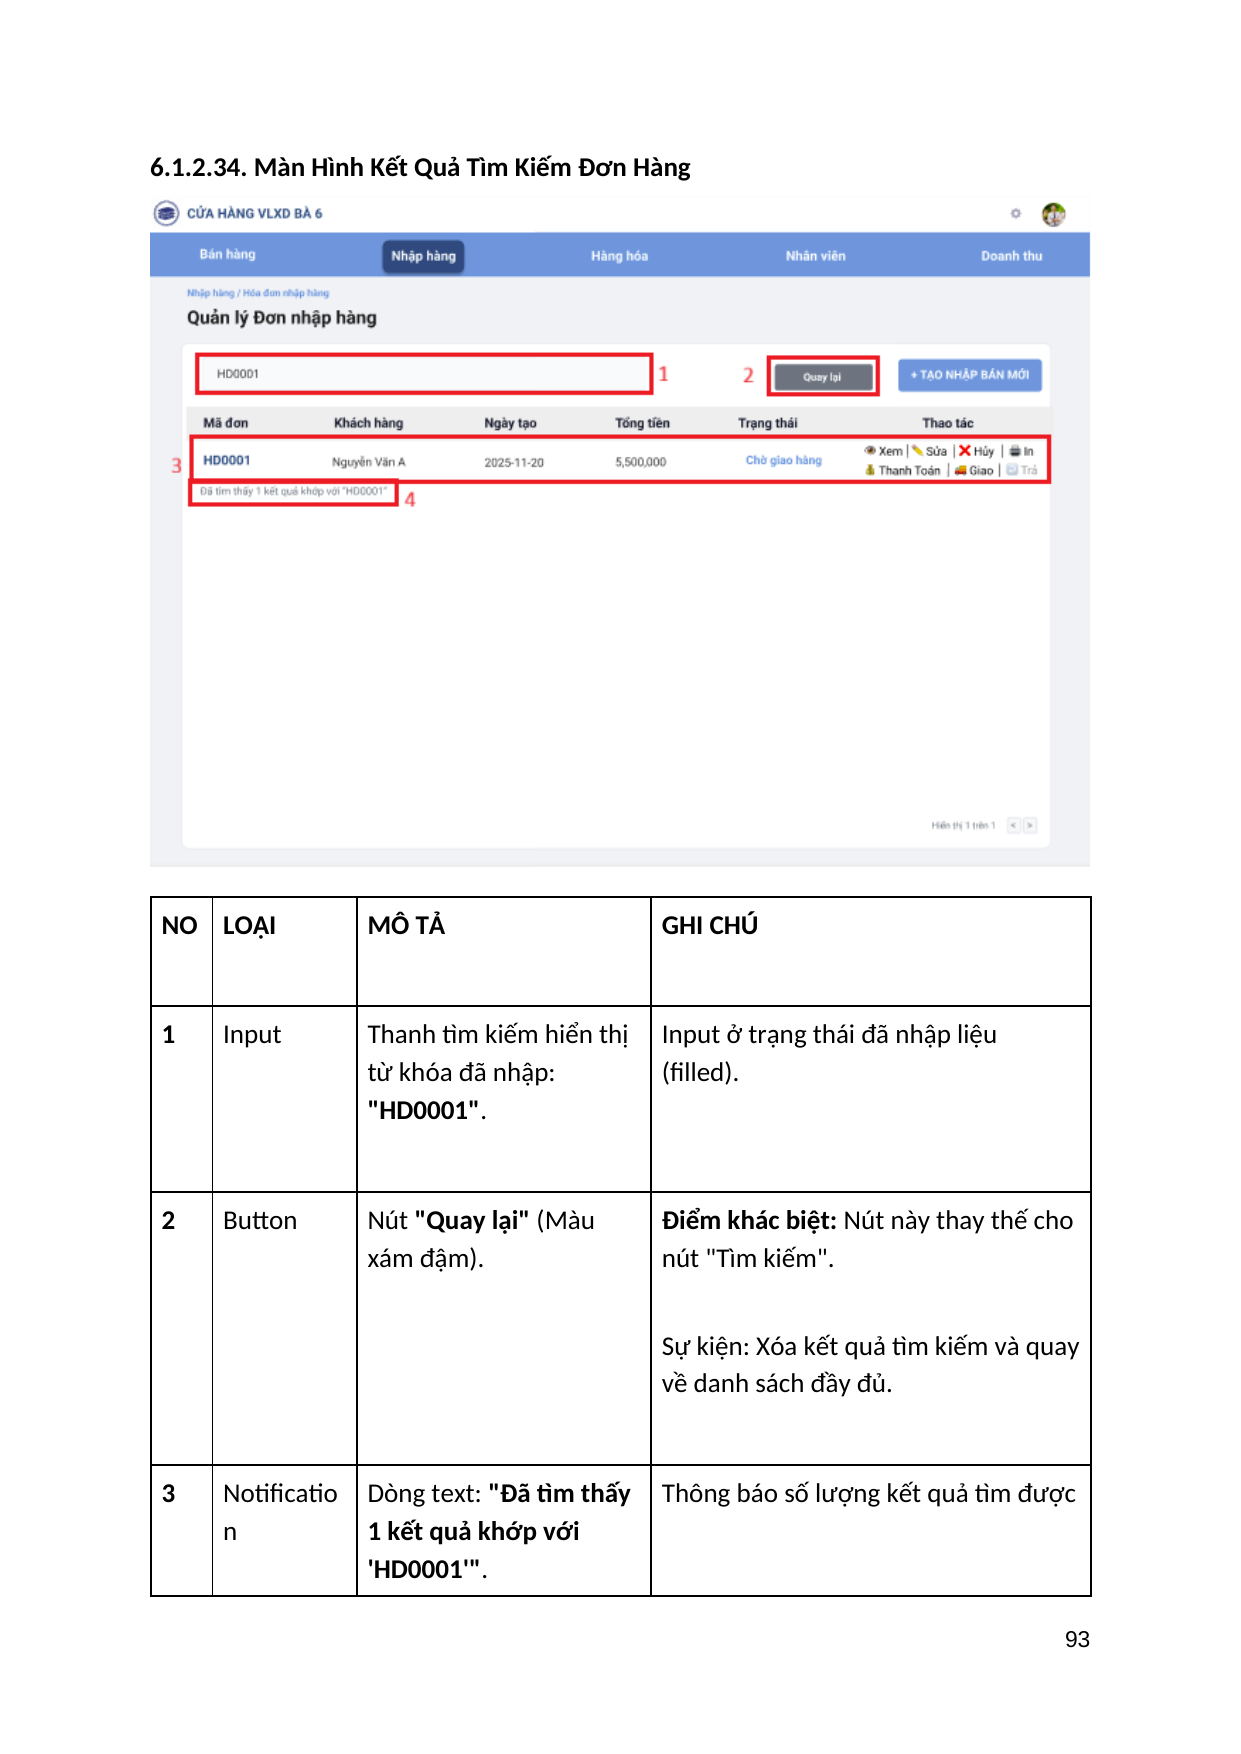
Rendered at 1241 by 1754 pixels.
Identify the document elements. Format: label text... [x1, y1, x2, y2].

picture [150, 196, 1091, 867]
subtitle 6.1.2.34. Màn Hình Kết Quả Tìm Kiếm Đơn Hàng [150, 150, 1090, 183]
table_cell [358, 1466, 650, 1595]
table_cell Notification [213, 1466, 356, 1595]
table_cell 2 [152, 1193, 212, 1464]
table_cell Thanh tìm kiếm hiển thị từ khóa đã nhập: "HD0001". [358, 1007, 650, 1191]
table_cell Button [213, 1193, 356, 1464]
table_cell Điểm khác biệt: Nút này thay thế cho nút "Tìm kiếm". Sự kiện: Xóa kết quả tìm kiếm và quay về danh sách đầy đủ. [652, 1193, 1090, 1464]
table_header NO [152, 898, 212, 1005]
table_header GHI CHÚ [652, 898, 1090, 1005]
table_header MÔ TẢ [358, 898, 650, 1005]
table_cell Input [213, 1007, 356, 1191]
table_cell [652, 1466, 1090, 1595]
table_header LOẠI [213, 898, 356, 1005]
table_cell Nút "Quay lại" (Màu xám đậm). [358, 1193, 650, 1464]
table_cell 1 [152, 1007, 212, 1191]
table_cell 3 [152, 1466, 212, 1595]
table_cell Input ở trạng thái đã nhập liệu (filled). [652, 1007, 1090, 1191]
